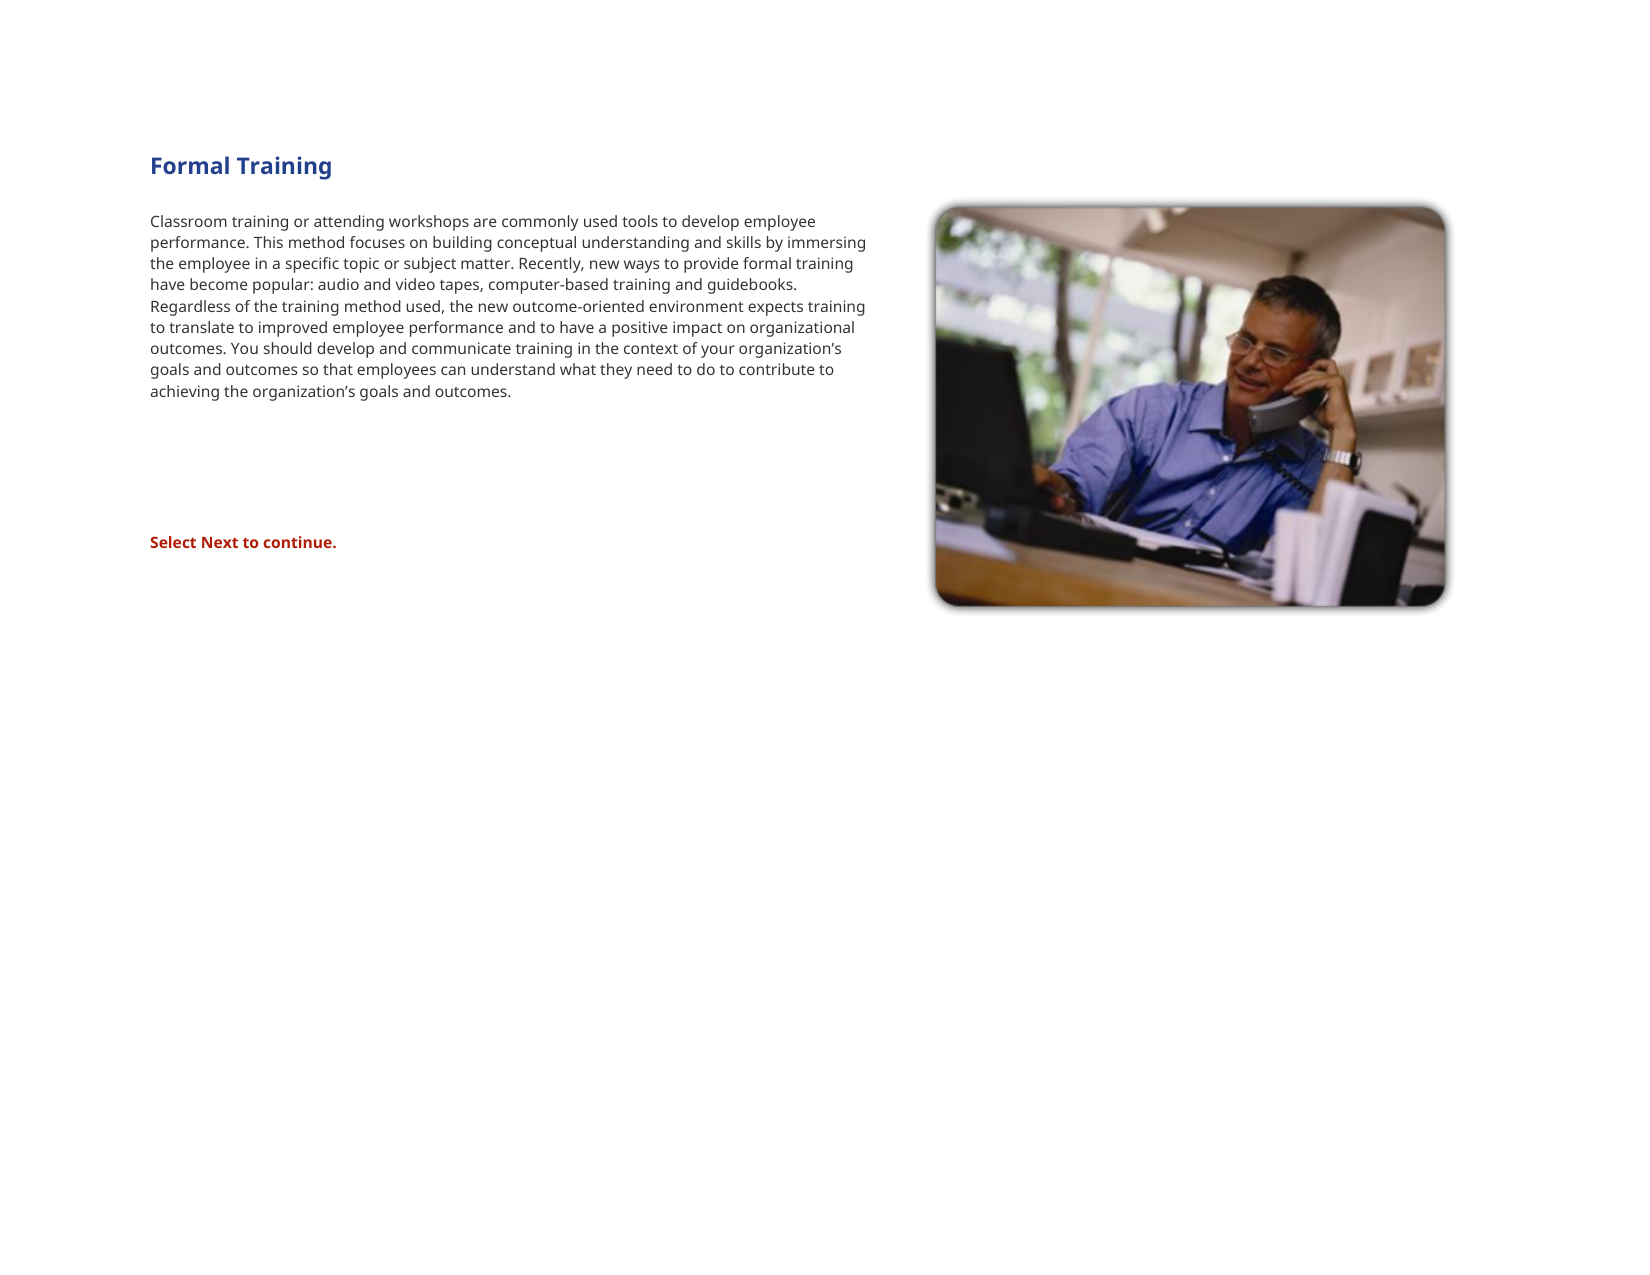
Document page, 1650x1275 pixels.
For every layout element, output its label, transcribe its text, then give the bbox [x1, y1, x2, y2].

text Select Next to continue. [150, 532, 900, 553]
text Formal Training [150, 150, 900, 181]
text Classroom training or attending workshops are commonly used tools to develop employee performance. This method focuses on building conceptual understanding and skills by immersing the employee in a specific topic or subject matter. Recently, new ways to provide formal training have become popular: audio and video tapes, computer-based training and guidebooks. Regardless of the training method used, the new outcome-oriented environment expects training to translate to improved employee performance and to have a positive impact on organizational outcomes. You should develop and communicate training in the context of your organization’s goals and outcomes so that employees can understand what they need to do to contribute to achieving the organization’s goals and outcomes. [150, 210, 900, 402]
picture [900, 118, 1600, 644]
